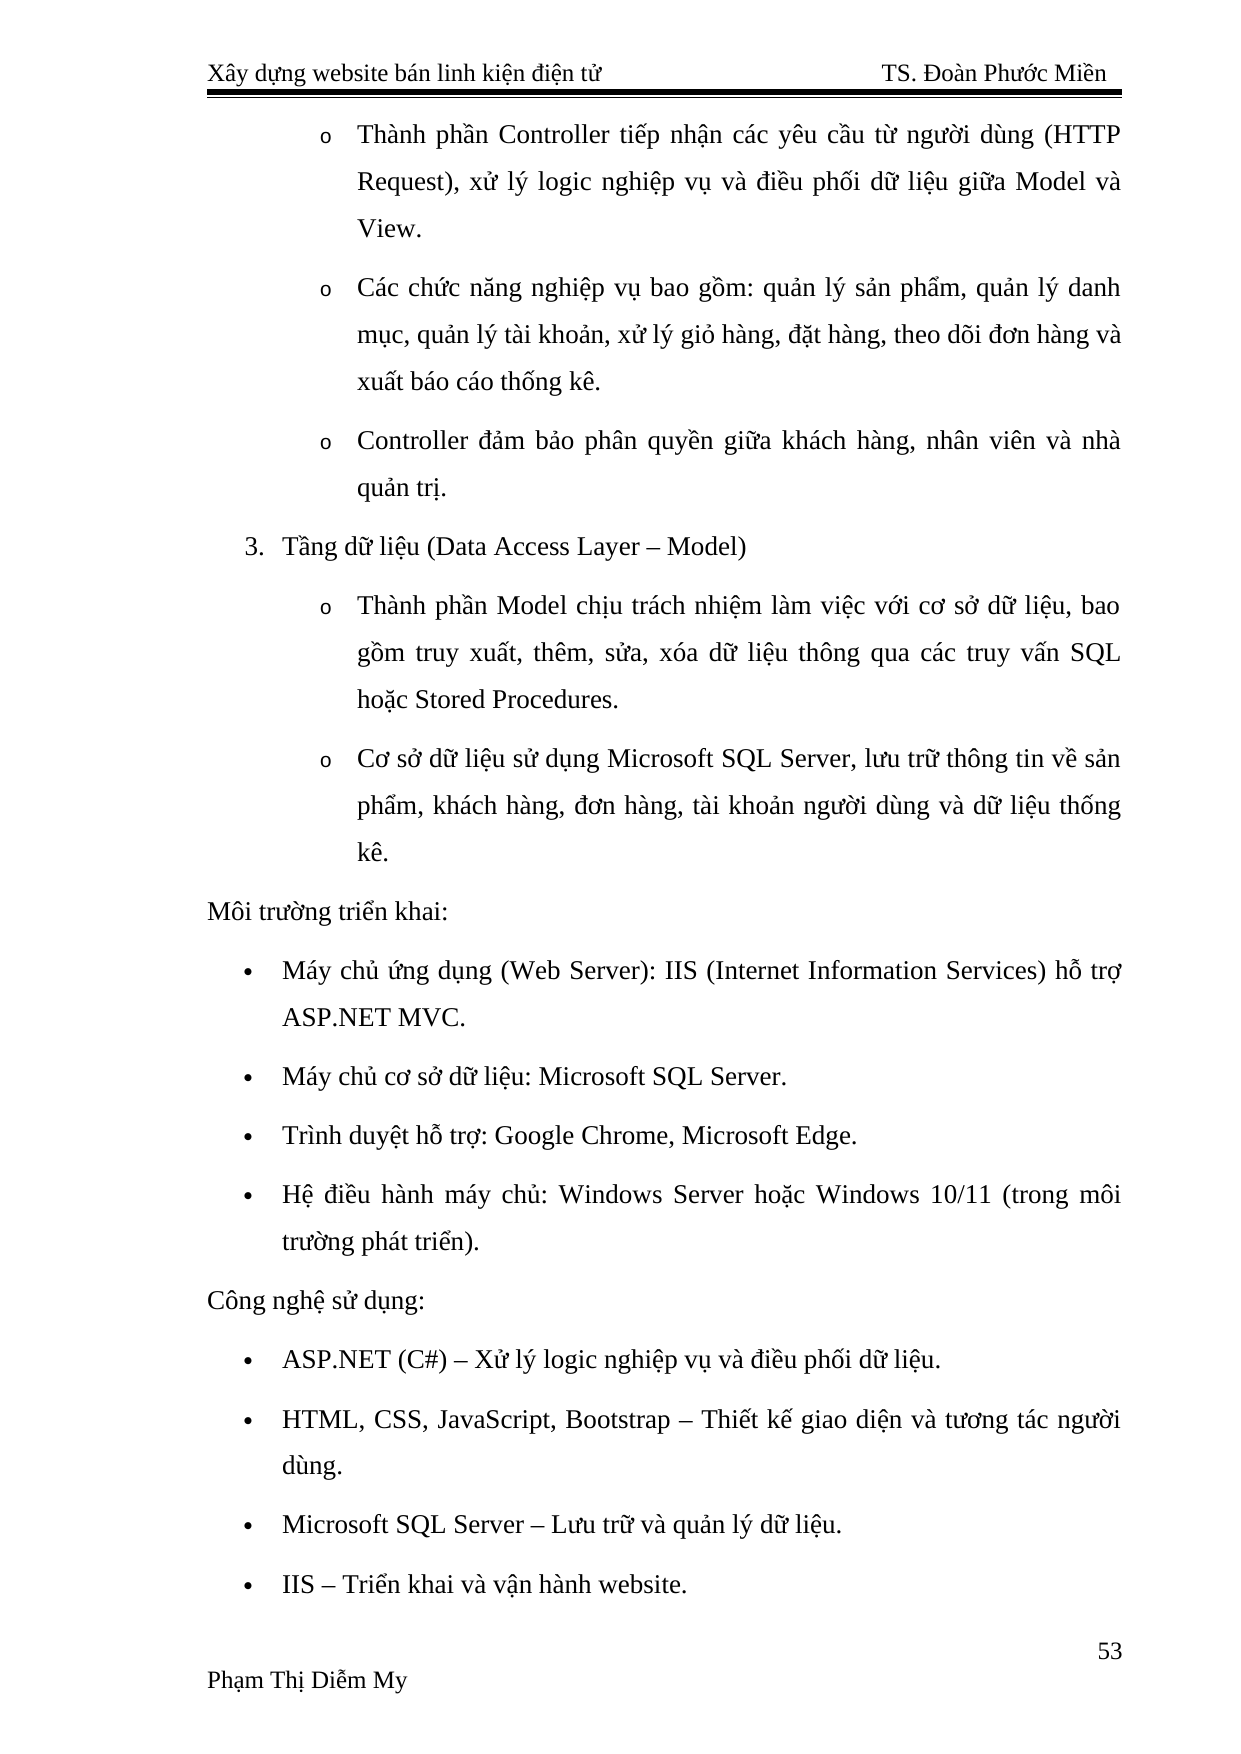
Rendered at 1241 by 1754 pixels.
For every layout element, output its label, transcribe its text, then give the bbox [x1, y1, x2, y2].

list Microsoft SQL Server – Lưu trữ và quản lý dữ liệu. [244, 1508, 1122, 1540]
list Máy chủ cơ sở dữ liệu: Microsoft SQL Server. [244, 1060, 1122, 1091]
list IIS – Triển khai và vận hành website. [244, 1568, 1122, 1599]
list Thành phần Controller tiếp nhận các yêu cầu từ người dùng (HTTP Request), xử lý logic nghiệp vụ và điều phối dữ liệu giữa Model và View. [319, 118, 1122, 243]
list HTML, CSS, JavaScript, Bootstrap – Thiết kế giao diện và tương tác người dùng. [244, 1403, 1122, 1481]
list Trình duyệt hỗ trợ: Google Chrome, Microsoft Edge. [244, 1119, 1122, 1151]
list Các chức năng nghiệp vụ bao gồm: quản lý sản phẩm, quản lý danh mục, quản lý tài khoản, xử lý giỏ hàng, đặt hàng, theo dõi đơn hàng và xuất báo cáo thống kê. [319, 271, 1122, 396]
list Tầng dữ liệu (Data Access Layer – Model) [244, 530, 1122, 561]
text Môi trường triển khai: [207, 895, 1122, 926]
list Hệ điều hành máy chủ: Windows Server hoặc Windows 10/11 (trong môi trường phát triển). [244, 1178, 1122, 1256]
text Công nghệ sử dụng: [207, 1284, 1122, 1316]
list Cơ sở dữ liệu sử dụng Microsoft SQL Server, lưu trữ thông tin về sản phẩm, khách hàng, đơn hàng, tài khoản người dùng và dữ liệu thống kê. [319, 742, 1122, 867]
list Controller đảm bảo phân quyền giữa khách hàng, nhân viên và nhà quản trị. [319, 424, 1122, 502]
list ASP.NET (C#) – Xử lý logic nghiệp vụ và điều phối dữ liệu. [244, 1343, 1122, 1375]
list Thành phần Model chịu trách nhiệm làm việc với cơ sở dữ liệu, bao gồm truy xuất, thêm, sửa, xóa dữ liệu thông qua các truy vấn SQL hoặc Stored Procedures. [319, 589, 1122, 714]
list Máy chủ ứng dụng (Web Server): IIS (Internet Information Services) hỗ trợ ASP.NET MVC. [244, 954, 1122, 1032]
